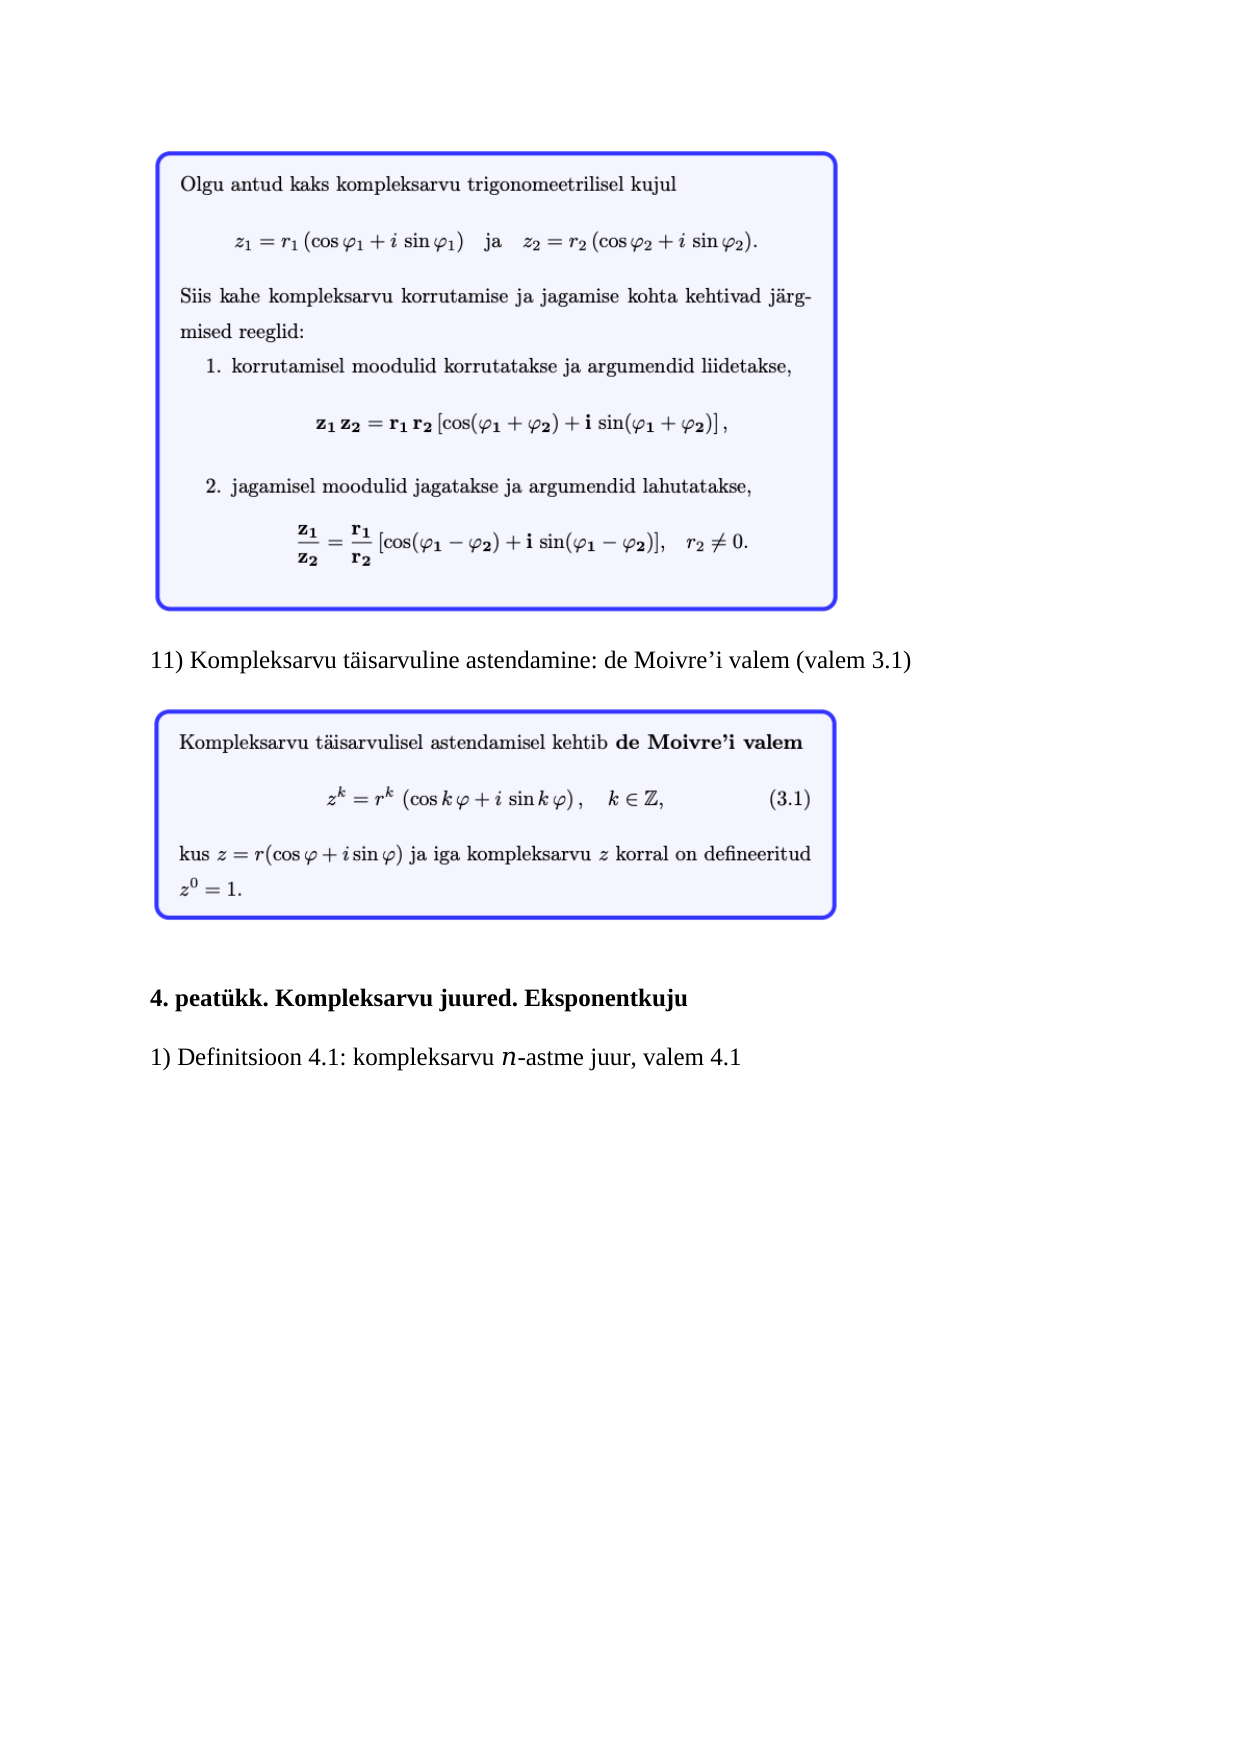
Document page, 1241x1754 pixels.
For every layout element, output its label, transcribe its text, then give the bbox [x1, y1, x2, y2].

picture [150, 702, 844, 926]
text 1) Definitsioon 4.1: kompleksarvu 𝑛-astme juur, valem 4.1 [150, 1041, 1090, 1071]
text 4. peatükk. Kompleksarvu juured. Eksponentkuju [150, 983, 1090, 1012]
text 11) Kompleksarvu täisarvuline astendamine: de Moivre’i valem (valem 3.1) [150, 645, 1090, 674]
picture [150, 150, 844, 617]
